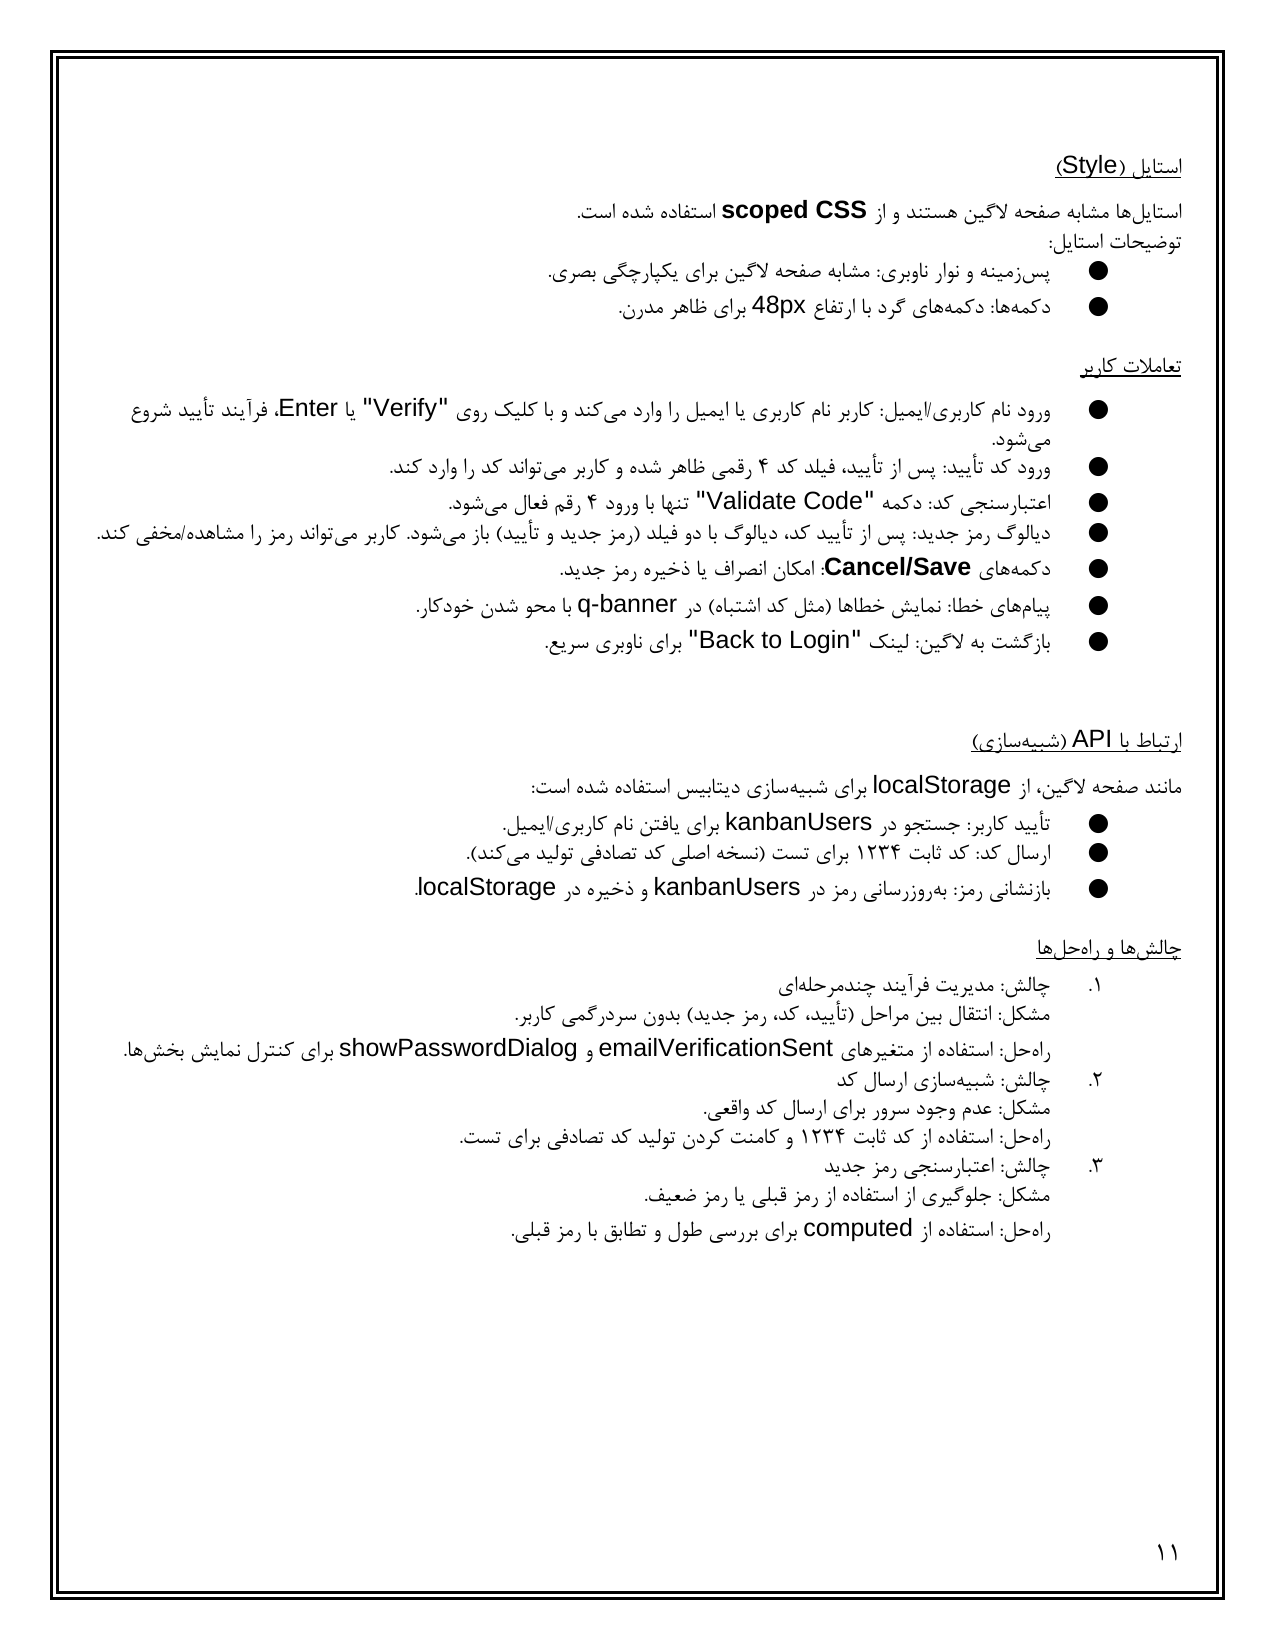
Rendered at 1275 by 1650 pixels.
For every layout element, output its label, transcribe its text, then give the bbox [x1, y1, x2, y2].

text راه‌حل: استفاده از computed برای بررسی طول و تطابق با رمز قبلی. [84, 1213, 1050, 1246]
list چالش: اعتبارسنجی رمز جدید [84, 1156, 1087, 1181]
text مشکل: عدم وجود سرور برای ارسال کد واقعی. [84, 1098, 1050, 1123]
list پیام‌های خطا: نمایش خطاها (مثل کد اشتباه) در q-banner با محو شدن خودکار. [84, 588, 1087, 621]
text راه‌حل: استفاده از متغیرهای emailVerificationSent و showPasswordDialog برای کنترل نمایش بخش‌ها. [84, 1033, 1050, 1065]
text راه‌حل: استفاده از کد ثابت 1234 و کامنت کردن تولید کد تصادفی برای تست. [84, 1127, 1050, 1152]
list ورود نام کاربری/ایمیل: کاربر نام کاربری یا ایمیل را وارد می‌کند و با کلیک روی "Verify" یا Enter، فرآیند تأیید شروع می‌شود. [84, 393, 1087, 453]
subtitle استایل (Style) [84, 150, 1181, 182]
text توضیحات استایل: [84, 232, 1181, 257]
list چالش: شبیه‌سازی ارسال کد [84, 1070, 1087, 1095]
text مانند صفحه لاگین، از localStorage برای شبیه‌سازی دیتابیس استفاده شده است: [84, 770, 1181, 802]
list پس‌زمینه و نوار ناوبری: مشابه صفحه لاگین برای یکپارچگی بصری. [84, 261, 1087, 286]
list بازگشت به لاگین: لینک "Back to Login" برای ناوبری سریع. [84, 625, 1087, 657]
list ورود کد تأیید: پس از تأیید، فیلد کد ۴ رقمی ظاهر شده و کاربر می‌تواند کد را وارد کند. [84, 457, 1087, 482]
text استایل‌ها مشابه صفحه لاگین هستند و از scoped CSS استفاده شده است. [84, 195, 1181, 227]
list دیالوگ رمز جدید: پس از تأیید کد، دیالوگ با دو فیلد (رمز جدید و تأیید) باز می‌شود. کاربر می‌تواند رمز را مشاهده/مخفی کند. [84, 523, 1087, 548]
list تأیید کاربر: جستجو در kanbanUsers برای یافتن نام کاربری/ایمیل. [84, 807, 1087, 839]
subtitle ارتباط با API (شبیه‌سازی) [84, 724, 1181, 757]
list دکمه‌های Cancel/Save: امکان انصراف یا ذخیره رمز جدید. [84, 552, 1087, 584]
text مشکل: انتقال بین مراحل (تأیید، کد، رمز جدید) بدون سردرگمی کاربر. [84, 1004, 1050, 1029]
list اعتبارسنجی کد: دکمه "Validate Code" تنها با ورود ۴ رقم فعال می‌شود. [84, 486, 1087, 518]
list ارسال کد: کد ثابت 1234 برای تست (نسخه اصلی کد تصادفی تولید می‌کند). [84, 843, 1087, 868]
subtitle تعاملات کاربر [84, 356, 1181, 381]
list چالش: مدیریت فرآیند چندمرحله‌ای [84, 975, 1087, 1000]
subtitle چالش‌ها و راه‌حل‌ها [84, 938, 1181, 963]
text مشکل: جلوگیری از استفاده از رمز قبلی یا رمز ضعیف. [84, 1185, 1050, 1210]
list دکمه‌ها: دکمه‌های گرد با ارتفاع 48px برای ظاهر مدرن. [84, 289, 1087, 322]
list بازنشانی رمز: به‌روزرسانی رمز در kanbanUsers و ذخیره در localStorage. [84, 872, 1087, 904]
